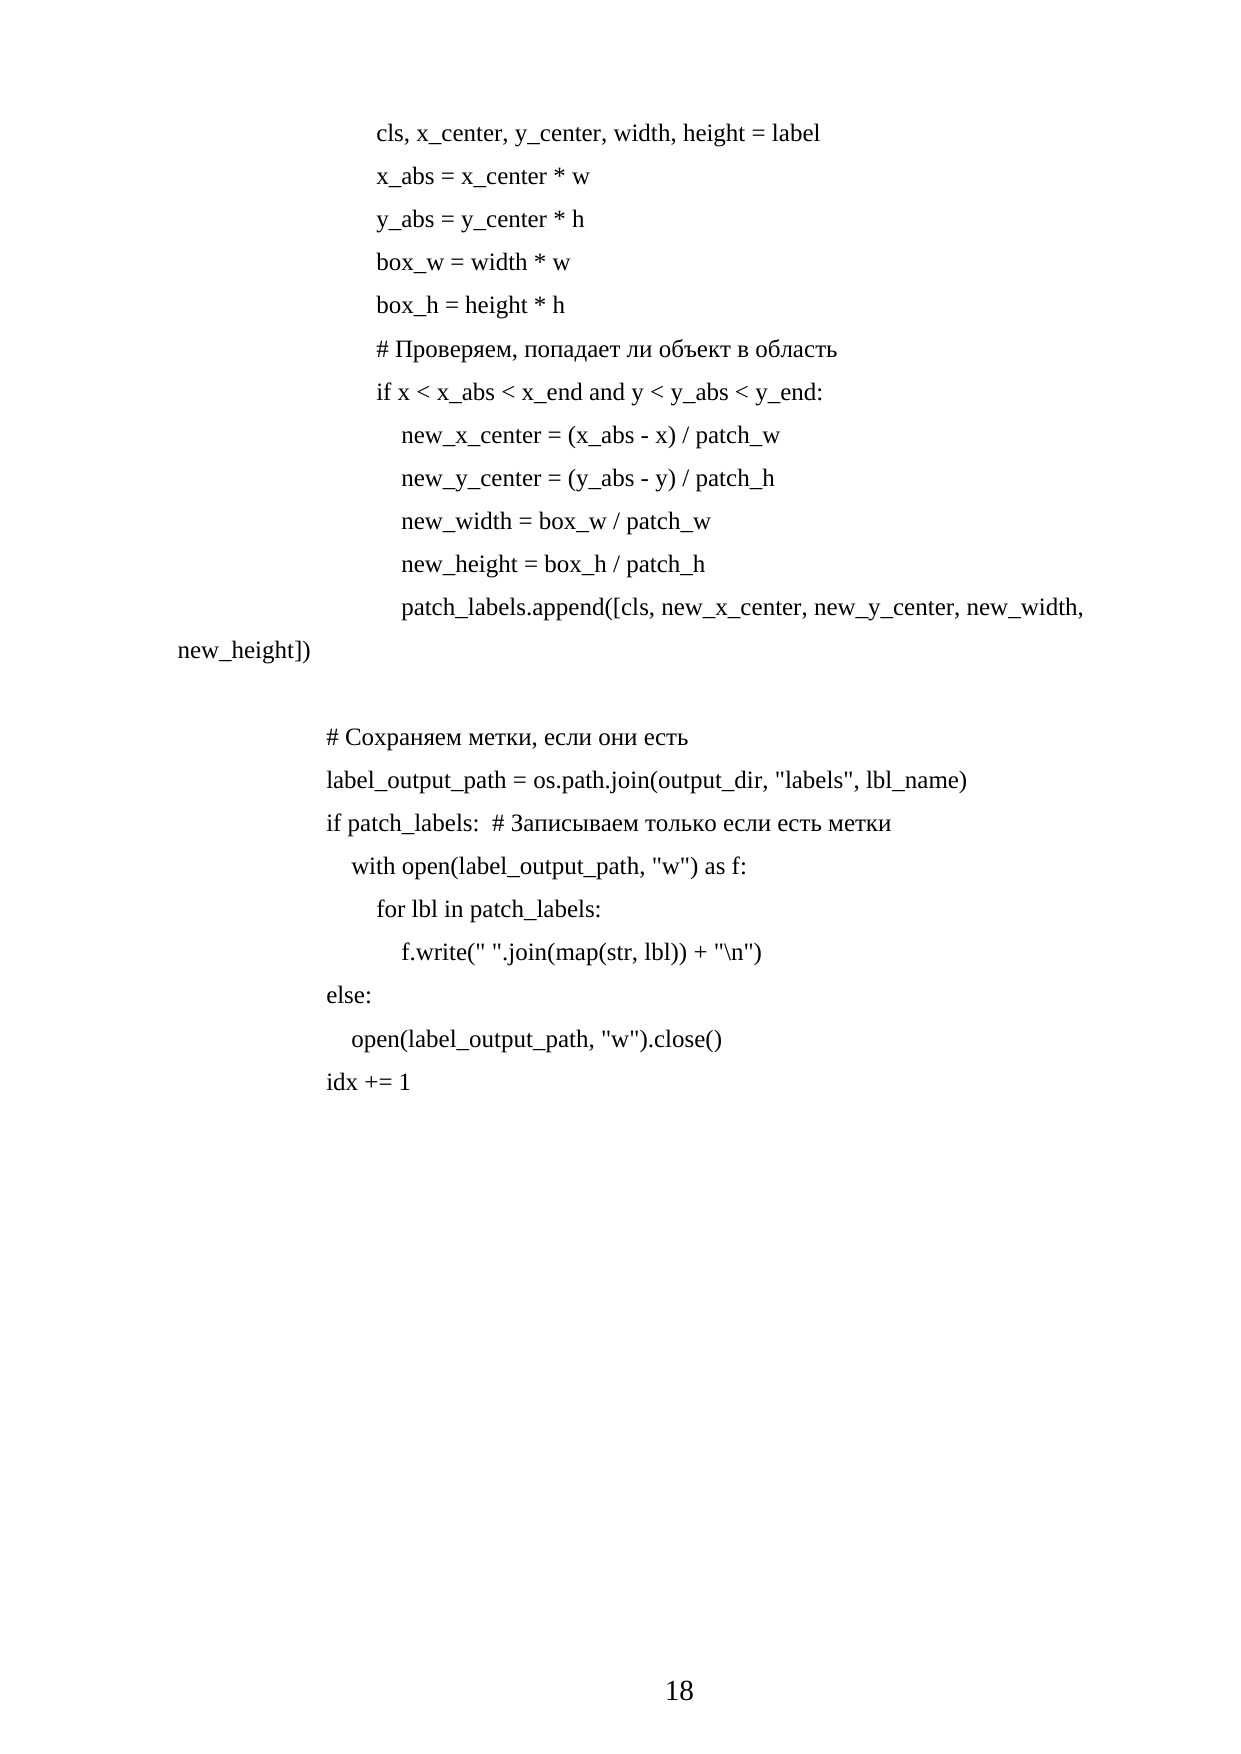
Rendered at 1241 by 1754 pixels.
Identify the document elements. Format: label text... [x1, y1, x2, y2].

text new_height = box_h / patch_h [177, 549, 1181, 578]
text new_width = box_w / patch_w [177, 506, 1181, 535]
text y_abs = y_center * h [177, 204, 1181, 233]
text # Проверяем, попадает ли объект в область [177, 334, 1181, 362]
text box_h = height * h [177, 291, 1181, 319]
text box_w = width * w [177, 247, 1181, 276]
text label_output_path = os.path.join(output_dir, "labels", lbl_name) [177, 765, 1181, 794]
text if patch_labels: # Записываем только если есть метки [177, 808, 1181, 837]
text new_y_center = (y_abs - y) / patch_h [177, 463, 1181, 492]
text f.write(" ".join(map(str, lbl)) + "\n") [177, 937, 1181, 966]
text x_abs = x_center * w [177, 161, 1181, 190]
text if x < x_abs < x_end and y < y_abs < y_end: [177, 377, 1181, 406]
text with open(label_output_path, "w") as f: [177, 851, 1181, 880]
text new_x_center = (x_abs - x) / patch_w [177, 420, 1181, 449]
text for lbl in patch_labels: [177, 894, 1181, 923]
text else: [177, 981, 1181, 1009]
text idx += 1 [177, 1067, 1181, 1096]
text # Сохраняем метки, если они есть [177, 722, 1181, 751]
text open(label_output_path, "w").close() [177, 1024, 1181, 1052]
text cls, x_center, y_center, width, height = label [177, 118, 1181, 147]
text patch_labels.append([cls, new_x_center, new_y_center, new_width, new_height]) [177, 592, 1181, 664]
